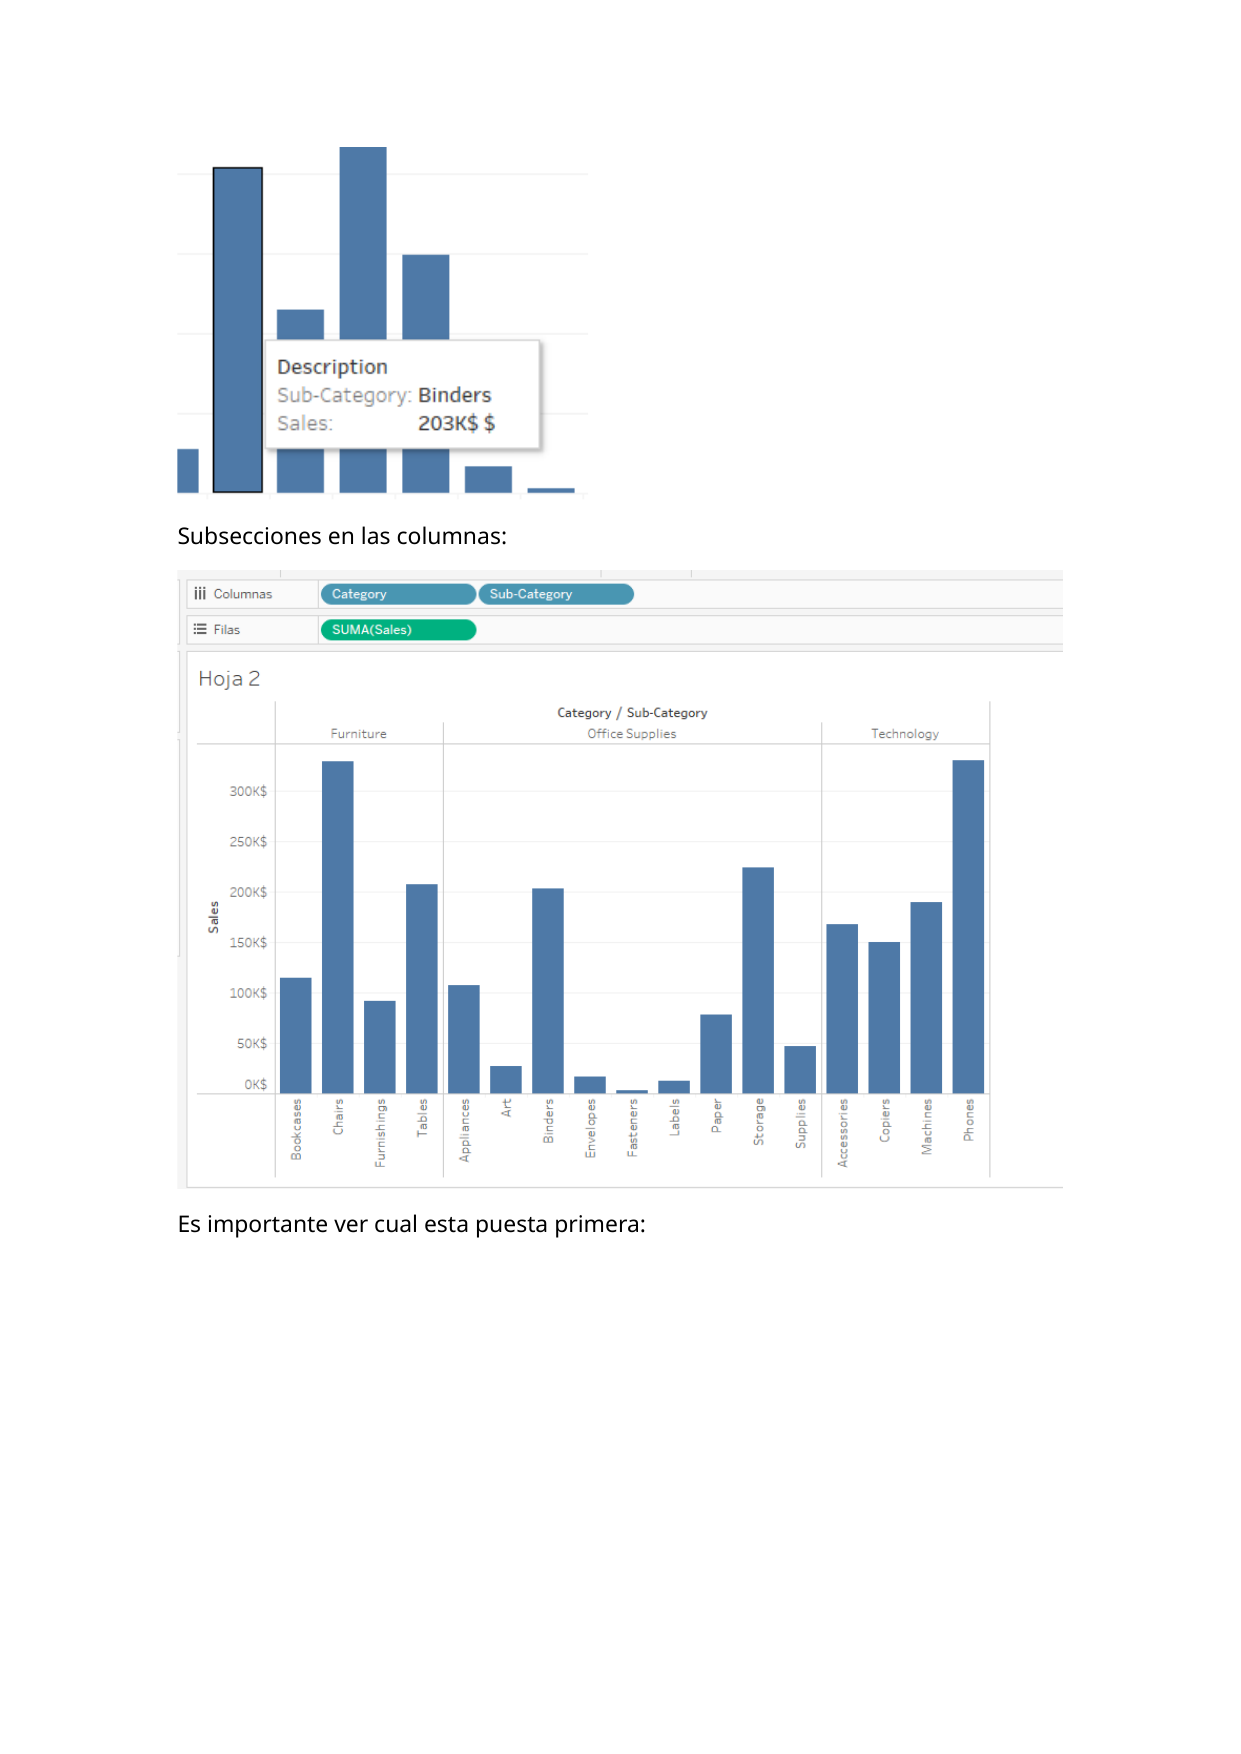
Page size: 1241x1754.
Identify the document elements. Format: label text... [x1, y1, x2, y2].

picture [177, 570, 1063, 1189]
text Es importante ver cual esta puesta primera: [177, 1208, 1063, 1239]
text Subsecciones en las columnas: [177, 520, 1063, 551]
picture [177, 147, 589, 501]
